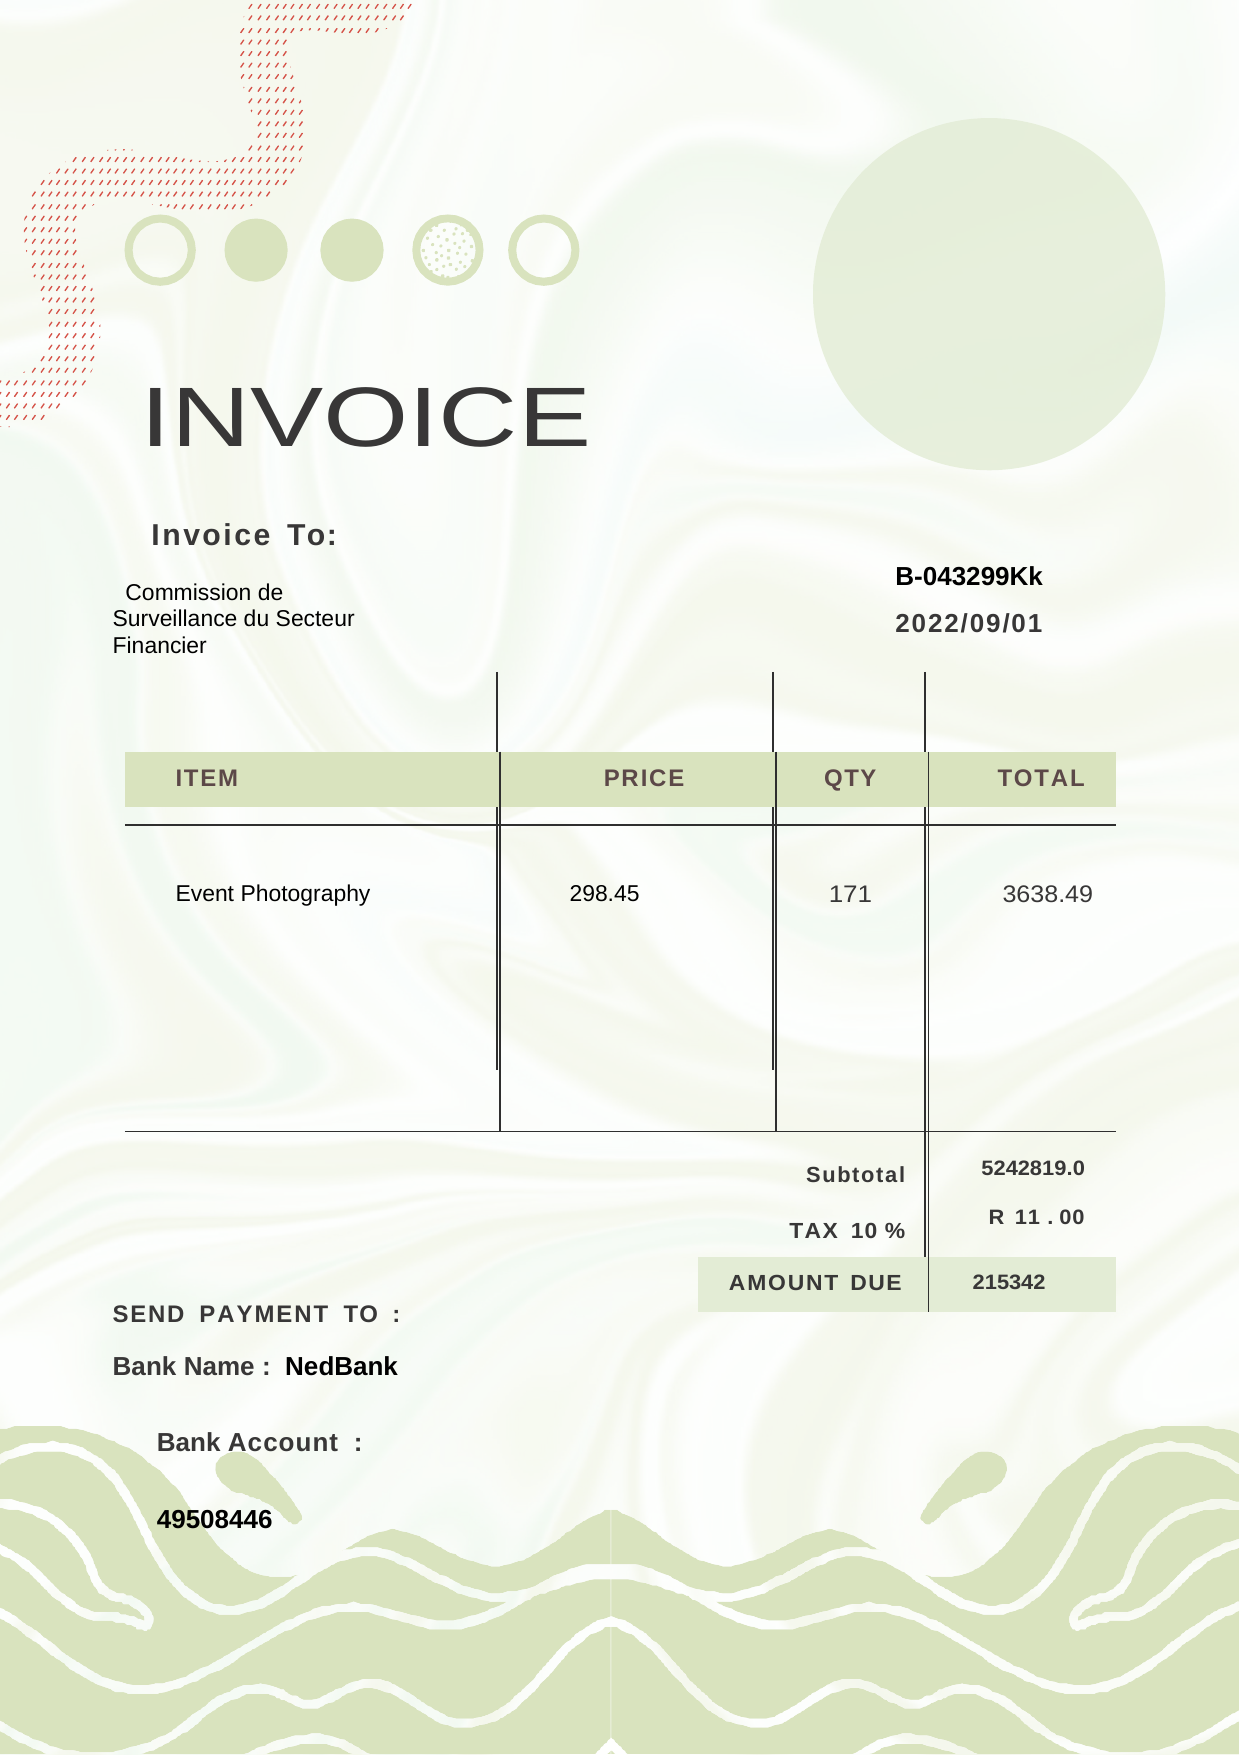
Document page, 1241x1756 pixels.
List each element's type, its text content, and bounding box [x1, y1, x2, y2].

text 49508446 [157, 1504, 563, 1534]
text B-043299Kk [895, 561, 1128, 591]
text Invoice To: [151, 517, 386, 551]
text Bank Name : NedBank [112, 1351, 563, 1381]
title INVOICE [141, 373, 1128, 465]
text Bank Account : [157, 1427, 563, 1457]
text 2022/09/01 [895, 608, 1128, 638]
text Commission de Surveillance du Secteur Financier [112, 579, 386, 658]
text SEND PAYMENT TO : [112, 1300, 1128, 1328]
picture [0, 0, 1239, 1755]
